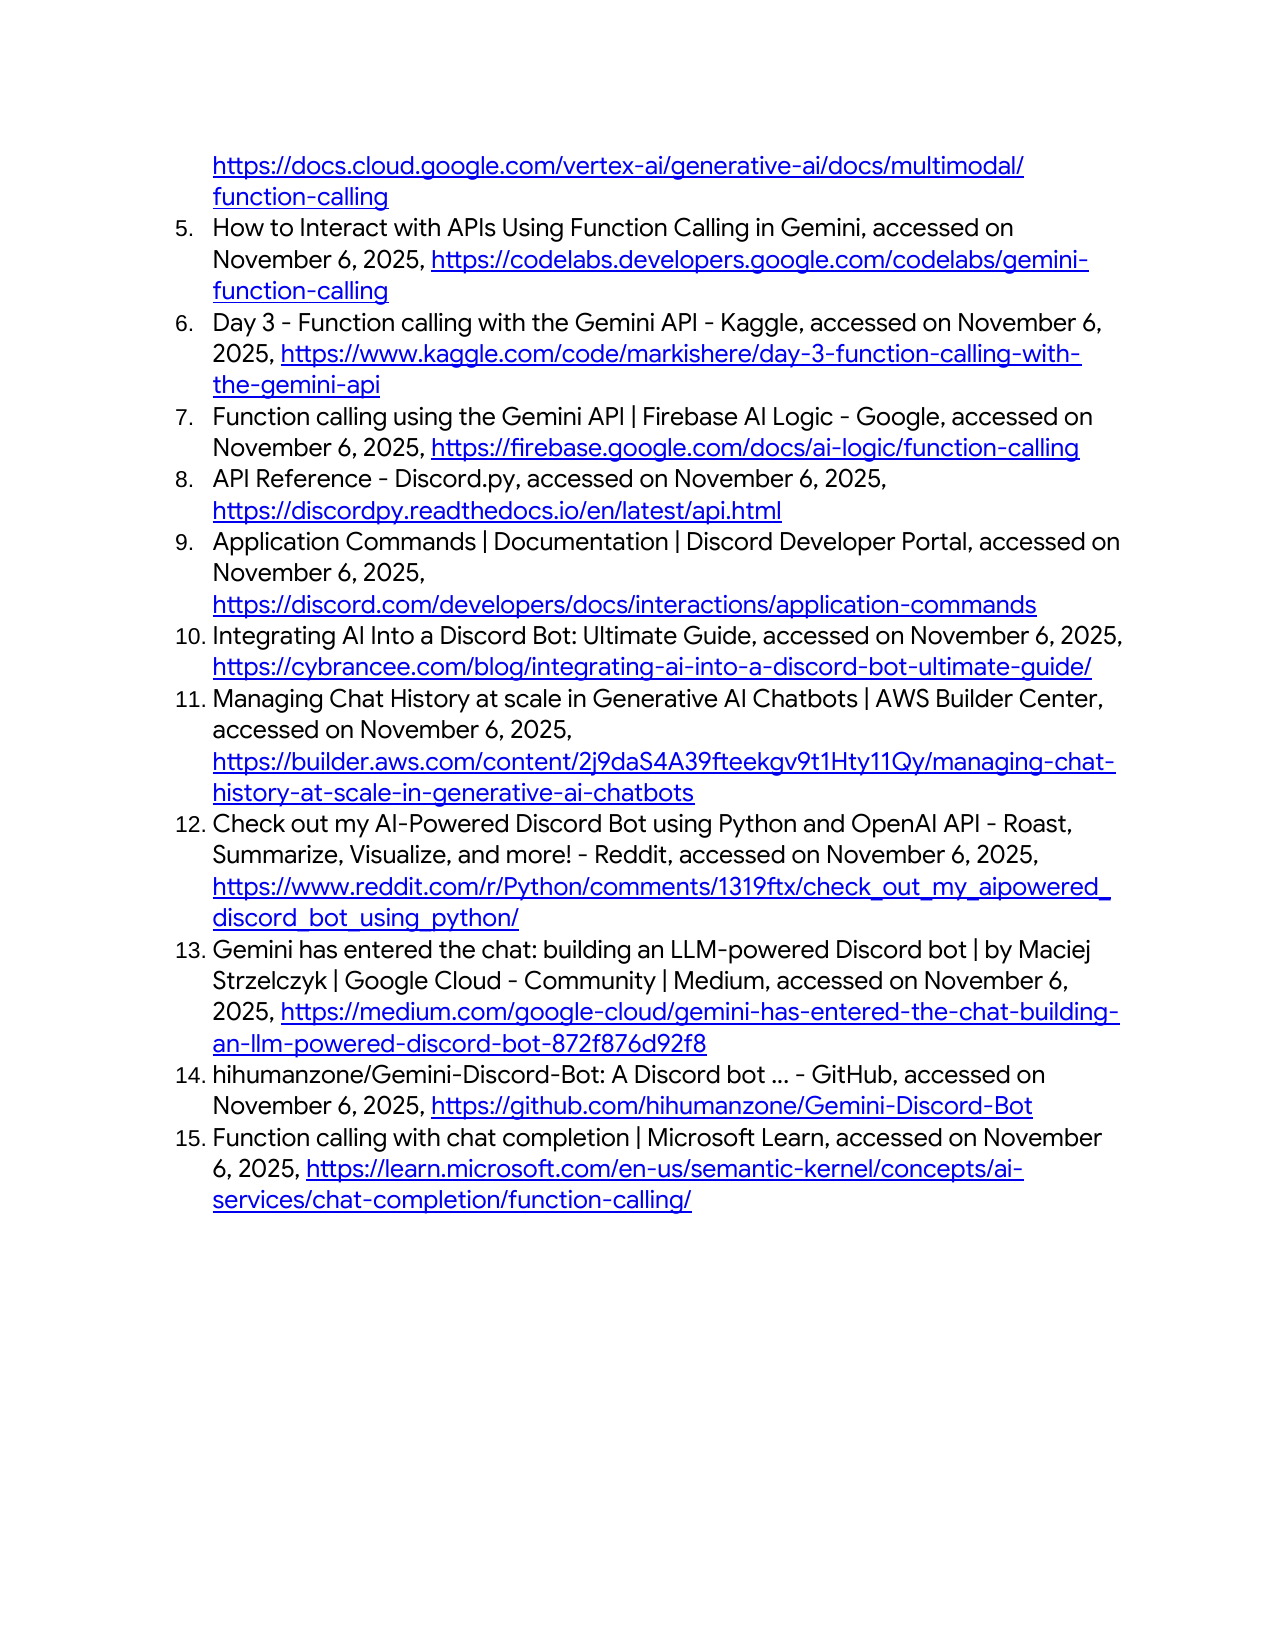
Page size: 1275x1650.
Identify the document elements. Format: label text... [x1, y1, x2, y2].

list Gemini has entered the chat: building an LLM-powered Discord bot | by Maciej Strzelczyk | Google Cloud - Community | Medium, accessed on November 6, 2025, https://medium.com/google-cloud/gemini-has-entered-the-chat-building-an-llm-powered-discord-bot-872f876d92f8 [175, 934, 1125, 1059]
list Day 3 - Function calling with the Gemini API - Kaggle, accessed on November 6, 2025, https://www.kaggle.com/code/markishere/day-3-function-calling-with-the-gemini-api [175, 307, 1125, 401]
list How to Interact with APIs Using Function Calling in Gemini, accessed on November 6, 2025, https://codelabs.developers.google.com/codelabs/gemini-function-calling [175, 213, 1125, 307]
list Application Commands | Documentation | Discord Developer Portal, accessed on November 6, 2025, https://discord.com/developers/docs/interactions/application-commands [175, 526, 1125, 620]
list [175, 150, 1125, 213]
list Managing Chat History at scale in Generative AI Chatbots | AWS Builder Center, accessed on November 6, 2025, https://builder.aws.com/content/2j9daS4A39fteekgv9t1Hty11Qy/managing-chat-history-at-scale-in-generative-ai-chatbots [175, 683, 1125, 808]
list Function calling with chat completion | Microsoft Learn, accessed on November 6, 2025, https://learn.microsoft.com/en-us/semantic-kernel/concepts/ai-services/chat-completion/function-calling/ [175, 1122, 1125, 1216]
list API Reference - Discord.py, accessed on November 6, 2025, https://discordpy.readthedocs.io/en/latest/api.html [175, 463, 1125, 526]
list hihumanzone/Gemini-Discord-Bot: A Discord bot ... - GitHub, accessed on November 6, 2025, https://github.com/hihumanzone/Gemini-Discord-Bot [175, 1059, 1125, 1122]
list Integrating AI Into a Discord Bot: Ultimate Guide, accessed on November 6, 2025, https://cybrancee.com/blog/integrating-ai-into-a-discord-bot-ultimate-guide/ [175, 620, 1125, 683]
list Function calling using the Gemini API | Firebase AI Logic - Google, accessed on November 6, 2025, https://firebase.google.com/docs/ai-logic/function-calling [175, 401, 1125, 463]
list Check out my AI-Powered Discord Bot using Python and OpenAI API - Roast, Summarize, Visualize, and more! - Reddit, accessed on November 6, 2025, https://www.reddit.com/r/Python/comments/1319ftx/check_out_my_aipowered_discord_bot_using_python/ [175, 808, 1125, 934]
